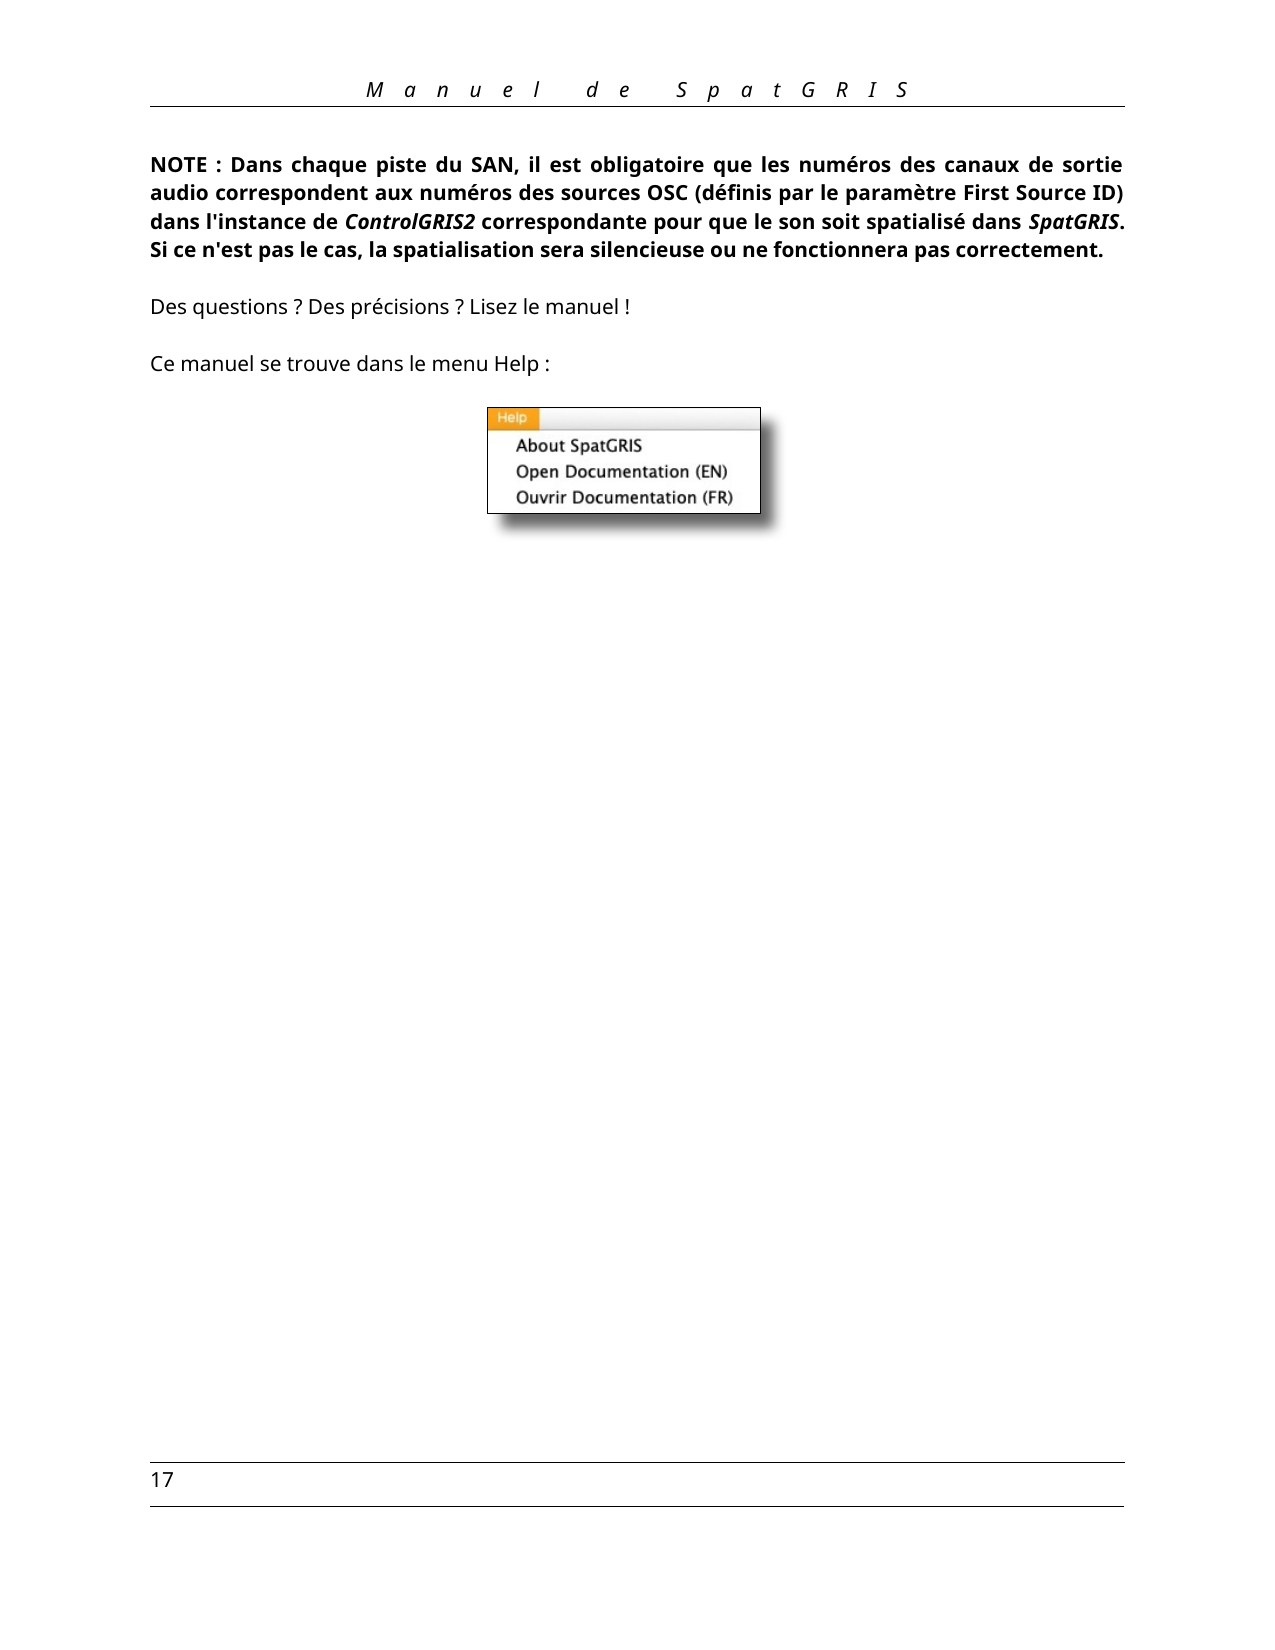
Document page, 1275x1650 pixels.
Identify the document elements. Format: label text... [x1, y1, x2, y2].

text Des questions ? Des précisions ? Lisez le manuel ! [150, 292, 1125, 321]
text Ce manuel se trouve dans le menu Help : [150, 349, 1125, 377]
picture [488, 408, 760, 513]
text NOTE : Dans chaque piste du SAN, il est obligatoire que les numéros des canaux de sortie audio correspondent aux numéros des sources OSC (définis par le paramètre First Source ID) dans l'instance de ControlGRIS2 correspondante pour que le son soit spatialisé dans SpatGRIS. Si ce n'est pas le cas, la spatialisation sera silencieuse ou ne fonctionnera pas correctement. [150, 150, 1125, 264]
